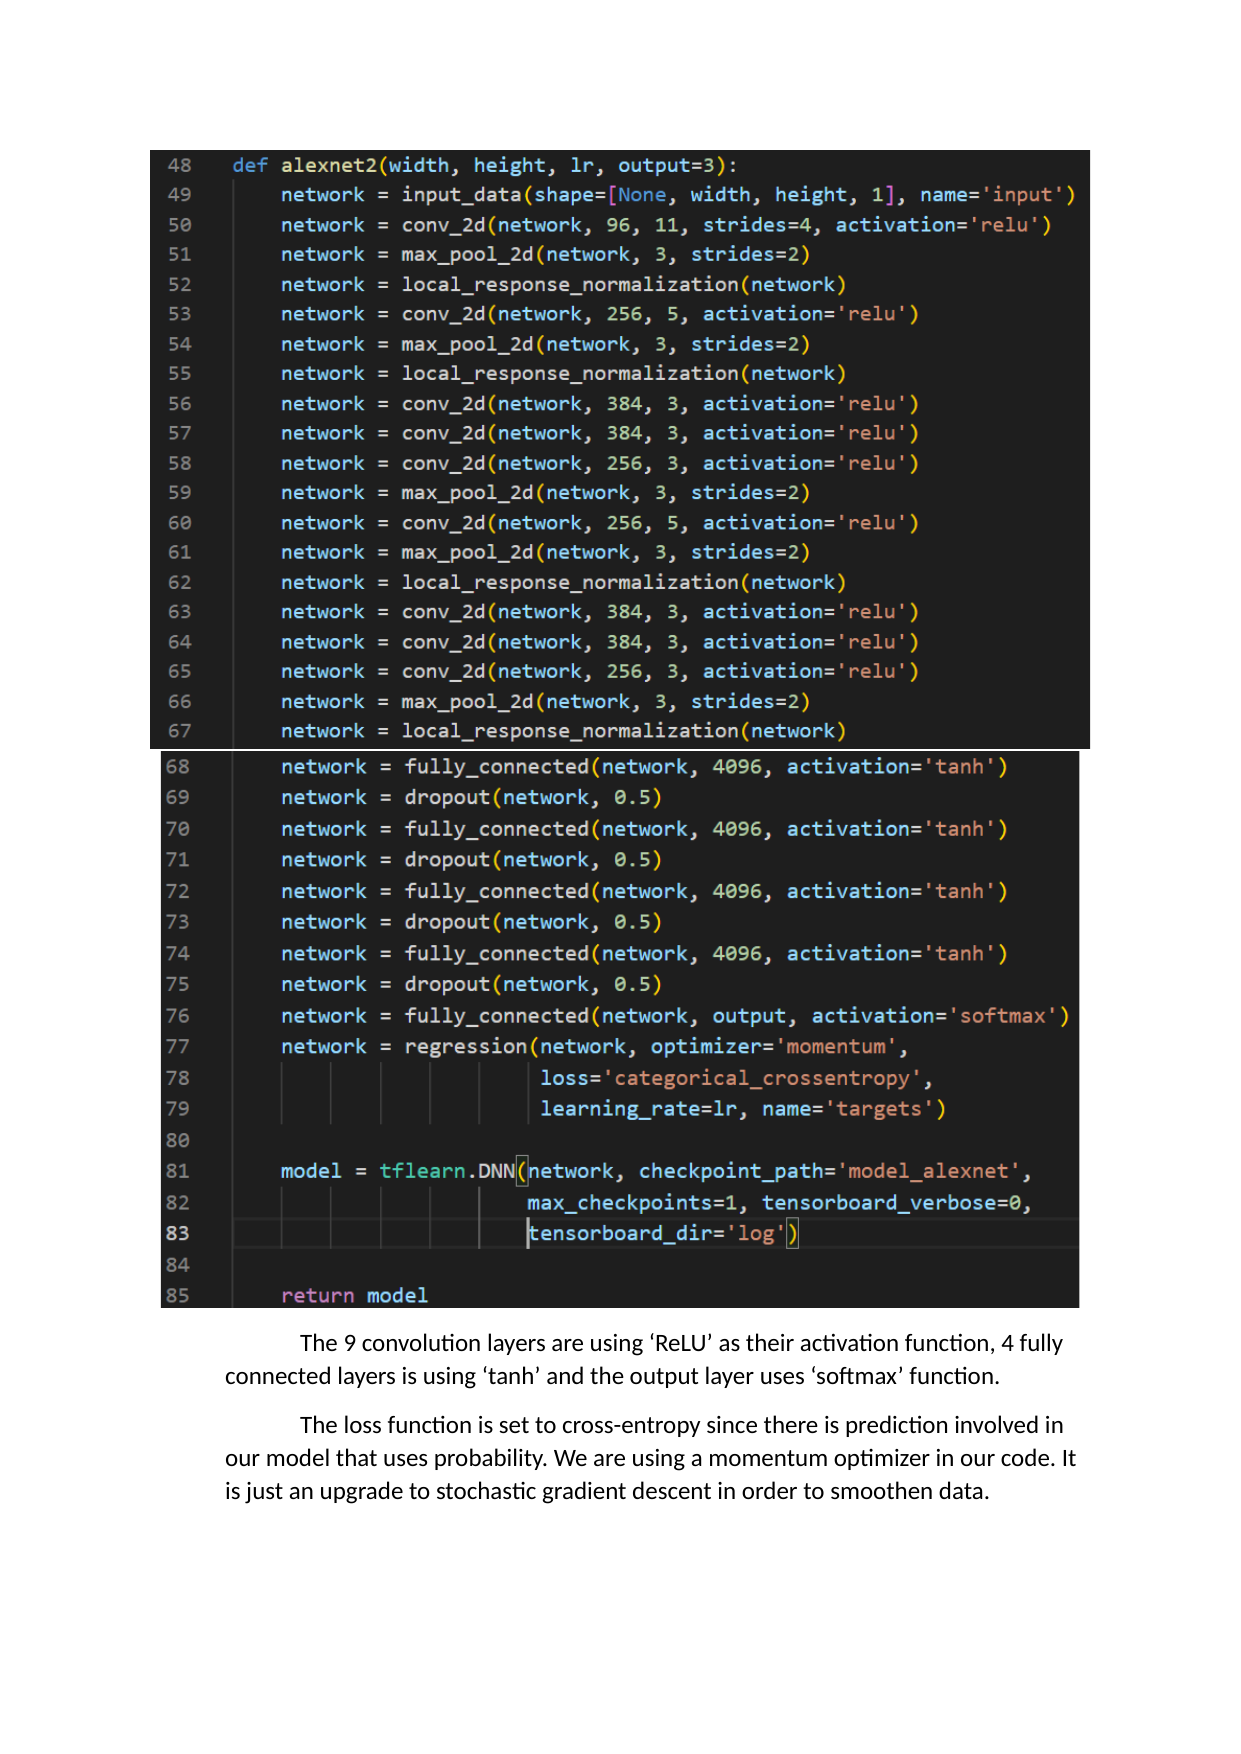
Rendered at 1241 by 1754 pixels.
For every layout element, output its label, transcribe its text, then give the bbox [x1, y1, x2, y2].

picture [150, 150, 1091, 749]
text The 9 convolution layers are using ‘ReLU’ as their activation function, 4 fully connected layers is using ‘tanh’ and the output layer uses ‘softmax’ function. [225, 1327, 1090, 1390]
picture [160, 751, 1080, 1308]
text The loss function is set to cross-entropy since there is prediction involved in our model that uses probability. We are using a momentum optimizer in our code. It is just an upgrade to stochastic gradient descent in order to smoothen data. [225, 1409, 1090, 1506]
